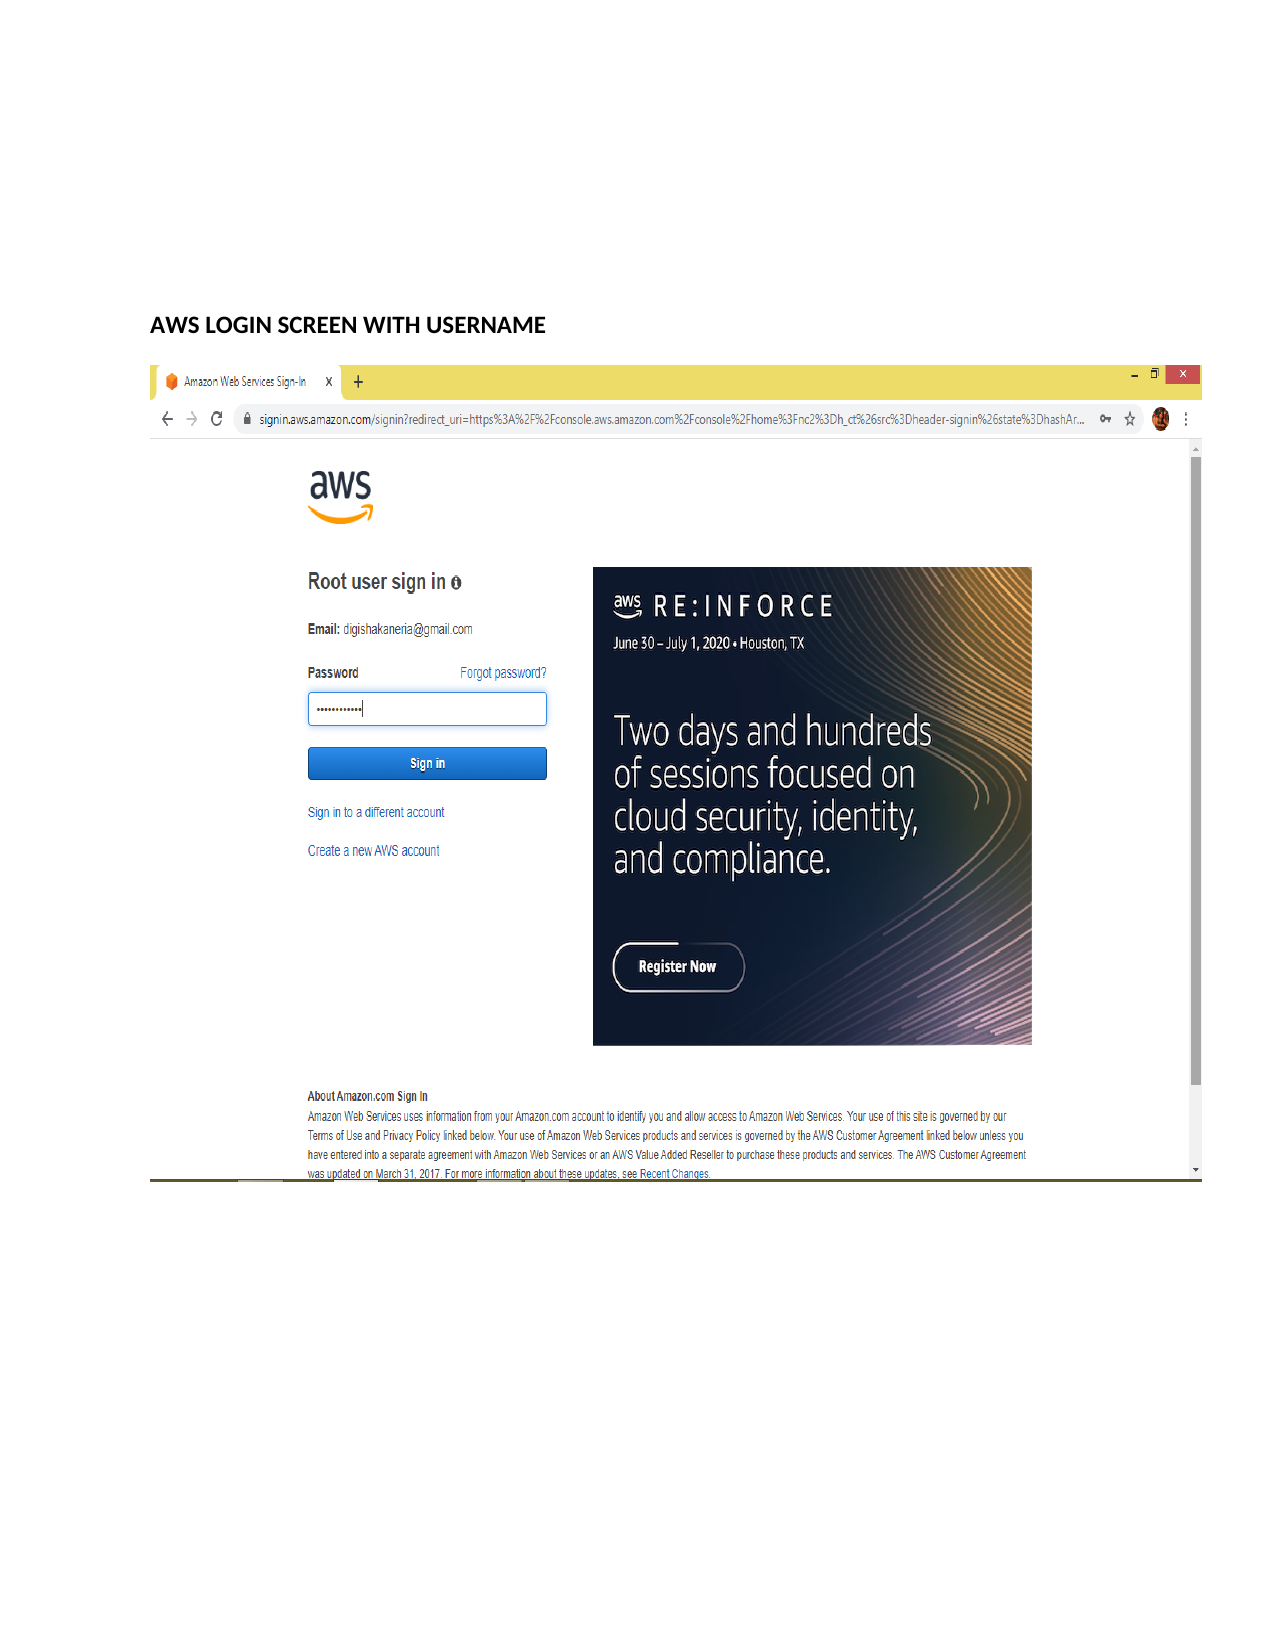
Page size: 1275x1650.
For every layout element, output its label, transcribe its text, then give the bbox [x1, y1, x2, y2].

text AWS LOGIN SCREEN WITH USERNAME [150, 309, 1125, 339]
picture [150, 365, 1202, 1182]
